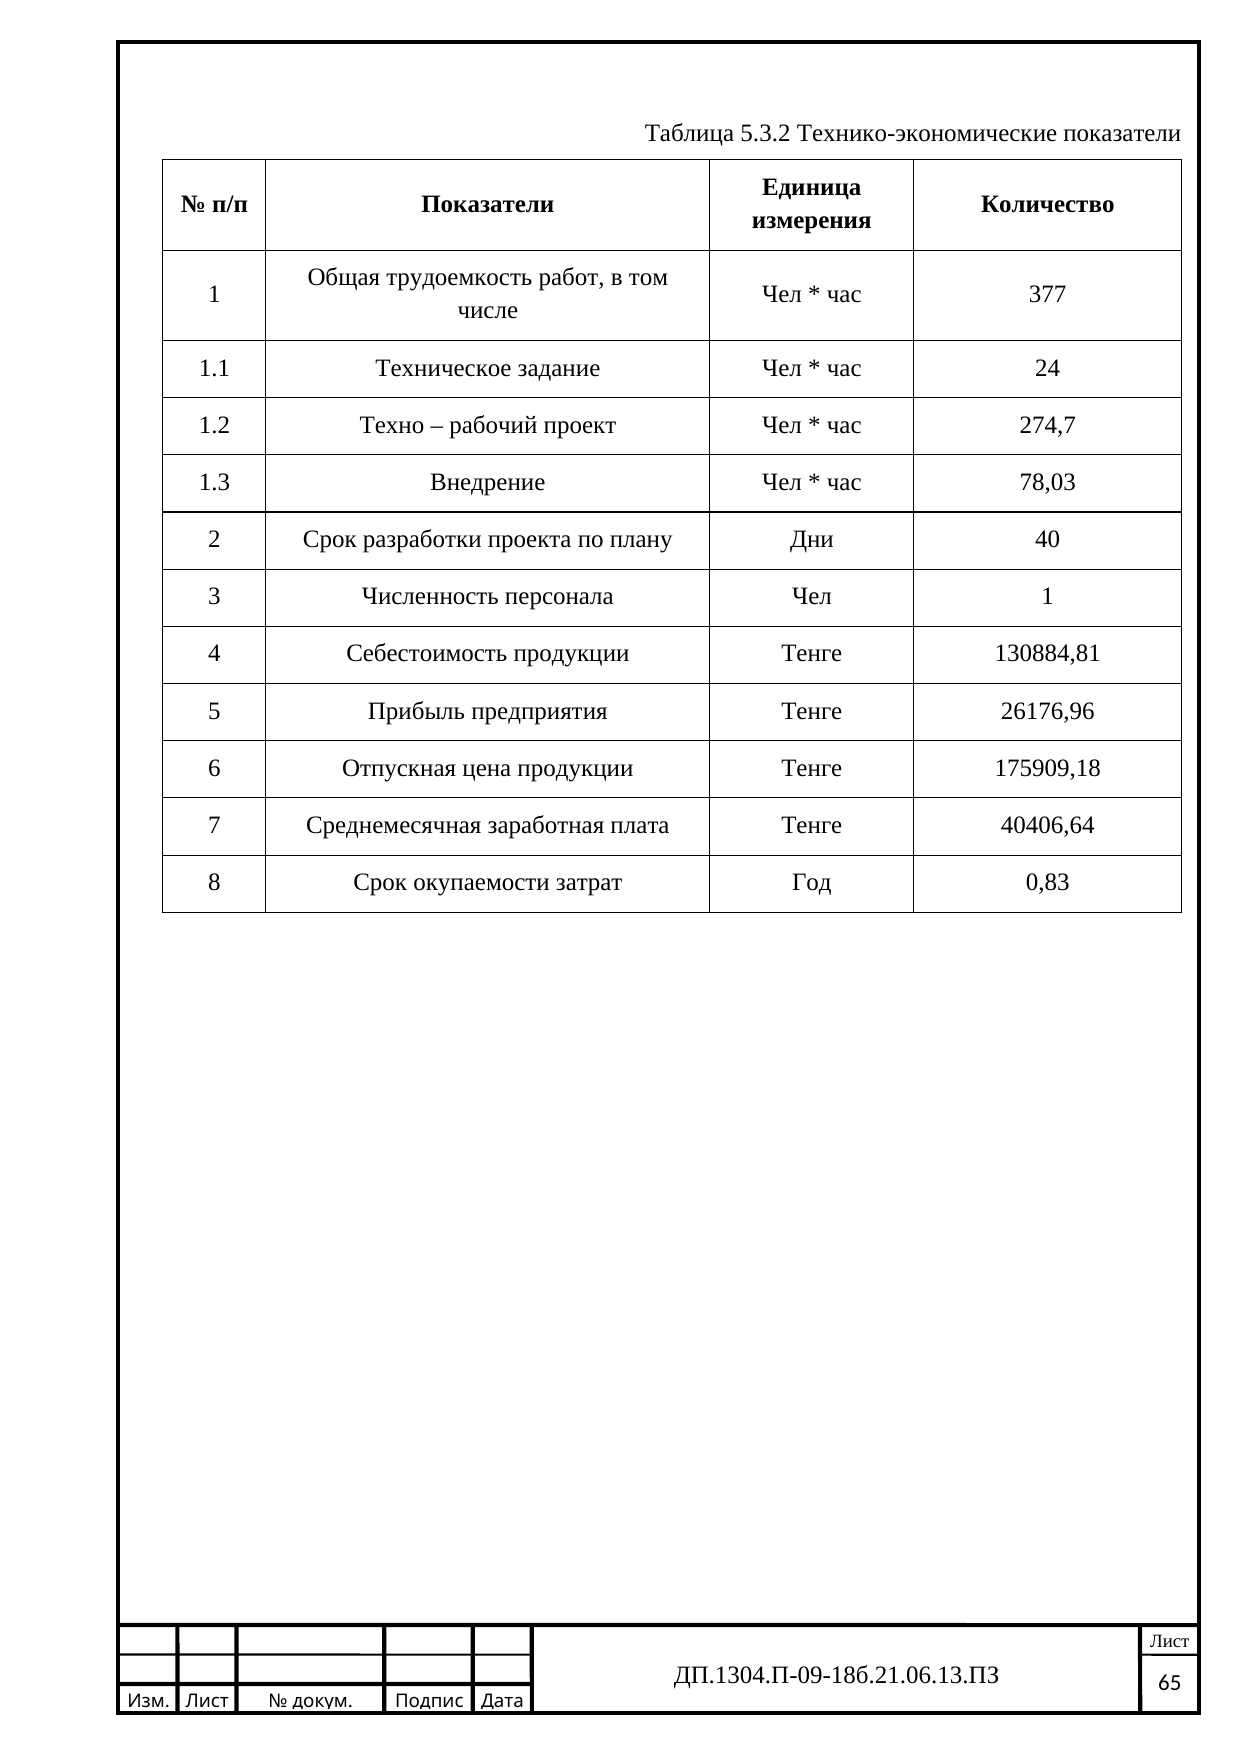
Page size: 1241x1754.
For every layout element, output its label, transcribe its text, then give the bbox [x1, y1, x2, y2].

table_header № п/п [163, 160, 265, 249]
table_cell 26176,96 [914, 684, 1181, 740]
table_cell 3 [163, 570, 265, 626]
table_cell Чел * час [710, 455, 913, 511]
text Таблица 5.3.2 Технико-экономические показатели [177, 118, 1181, 147]
table_header Показатели [266, 160, 709, 249]
table_cell 1 [914, 570, 1181, 626]
table_cell 1.2 [163, 398, 265, 454]
table_cell Среднемесячная заработная плата [266, 798, 709, 854]
table_cell Техно – рабочий проект [266, 398, 709, 454]
table_cell 8 [163, 856, 265, 912]
table_cell 274,7 [914, 398, 1181, 454]
table_cell 1.3 [163, 455, 265, 511]
table_cell Численность персонала [266, 570, 709, 626]
table_cell 130884,81 [914, 627, 1181, 683]
table_cell Тенге [710, 798, 913, 854]
table_header Количество [914, 160, 1181, 249]
table_cell 2 [163, 513, 265, 568]
table_cell 40406,64 [914, 798, 1181, 854]
table_cell 377 [914, 251, 1181, 340]
table_cell Срок окупаемости затрат [266, 856, 709, 912]
table_cell Чел * час [710, 251, 913, 340]
table_cell Тенге [710, 684, 913, 740]
table_cell Срок разработки проекта по плану [266, 513, 709, 568]
table_cell Чел * час [710, 341, 913, 397]
table_cell Тенге [710, 741, 913, 797]
table_cell Дни [710, 513, 913, 568]
table_cell 4 [163, 627, 265, 683]
table_cell Общая трудоемкость работ, в том числе [266, 251, 709, 340]
table_cell 5 [163, 684, 265, 740]
table_cell Себестоимость продукции [266, 627, 709, 683]
table_cell 175909,18 [914, 741, 1181, 797]
table_cell Отпускная цена продукции [266, 741, 709, 797]
table_cell 1 [163, 251, 265, 340]
table_cell 7 [163, 798, 265, 854]
table_header Единица измерения [710, 160, 913, 249]
table_cell Прибыль предприятия [266, 684, 709, 740]
table_cell Техническое задание [266, 341, 709, 397]
table_cell 0,83 [914, 856, 1181, 912]
table_cell 6 [163, 741, 265, 797]
table_cell Внедрение [266, 455, 709, 511]
table_cell 40 [914, 513, 1181, 568]
table_cell Чел [710, 570, 913, 626]
table_cell 78,03 [914, 455, 1181, 511]
table_cell 1.1 [163, 341, 265, 397]
table_cell 24 [914, 341, 1181, 397]
table_cell Чел * час [710, 398, 913, 454]
table_cell Тенге [710, 627, 913, 683]
table_cell Год [710, 856, 913, 912]
